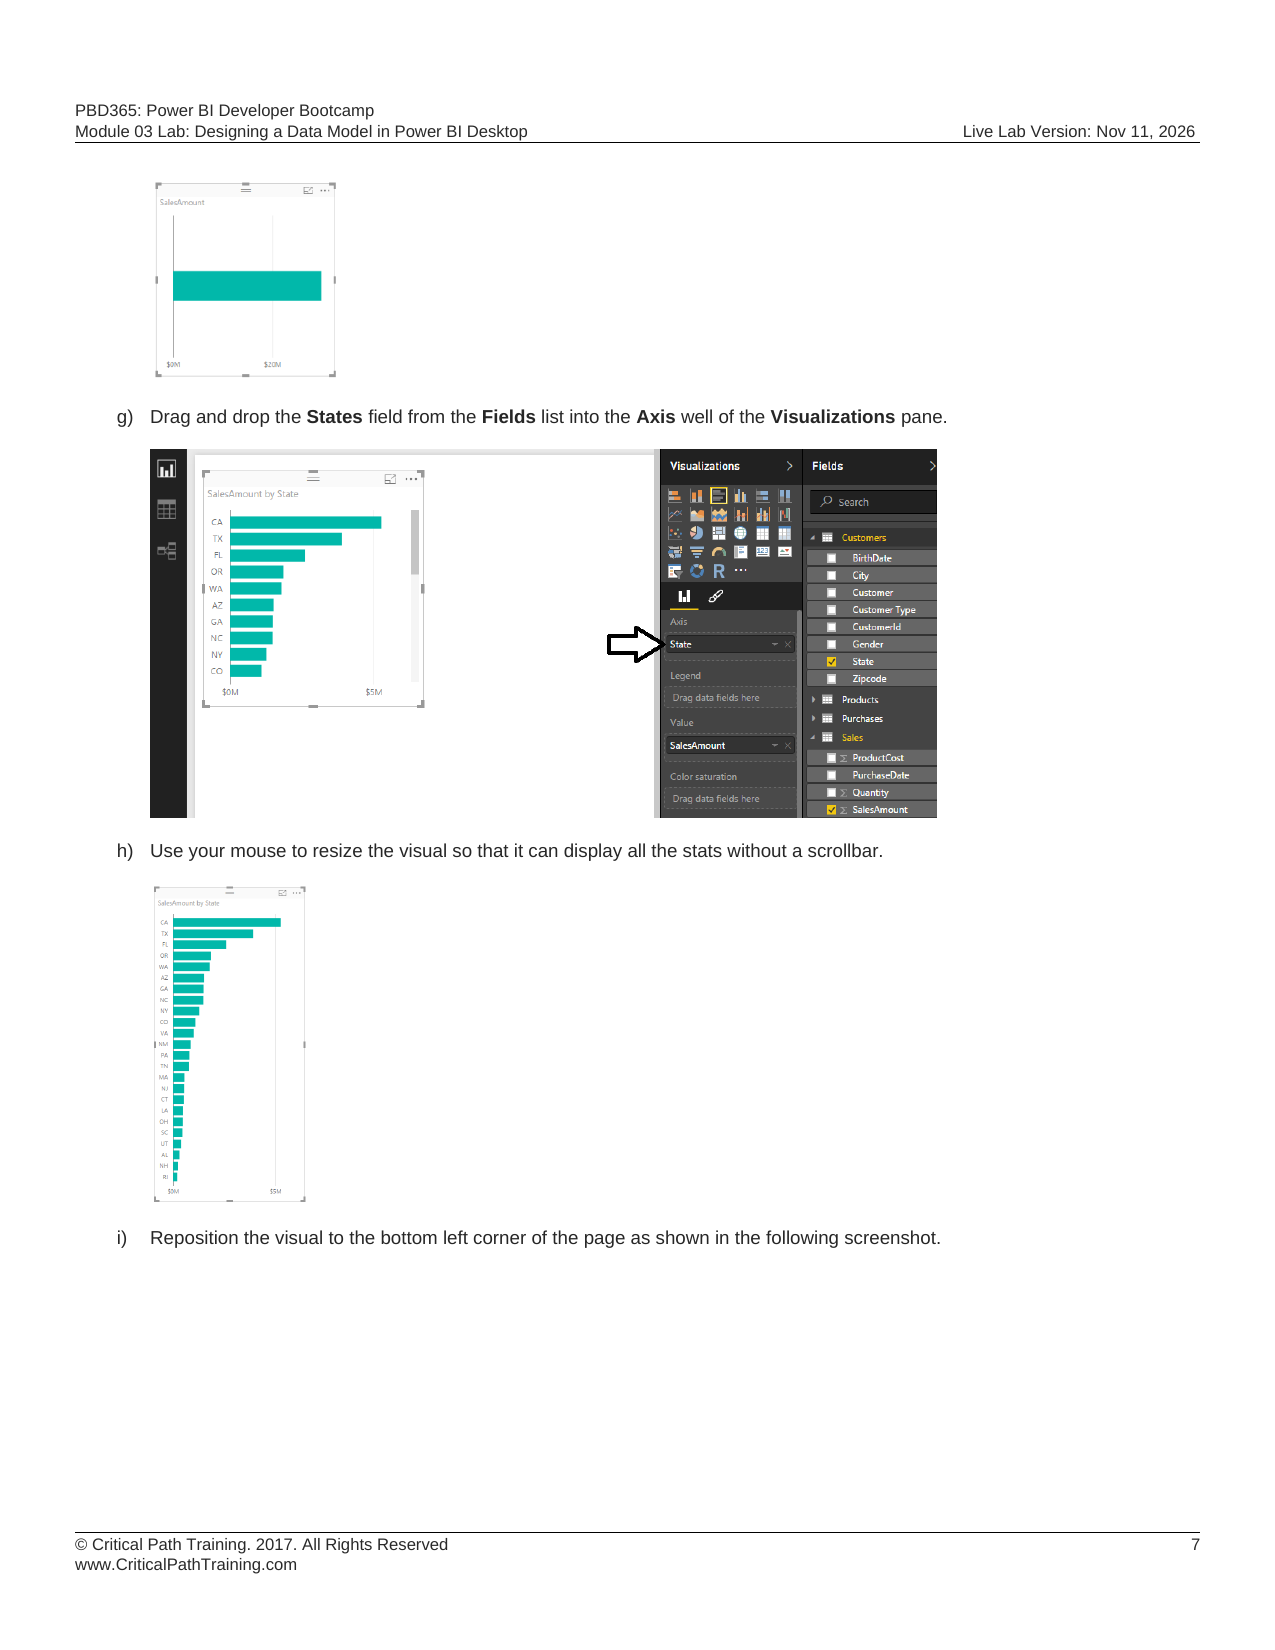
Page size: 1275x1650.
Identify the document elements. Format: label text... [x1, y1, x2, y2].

text Drag and drop the States field from the Fields list into the Axis well of the Visualizations pane. [117, 406, 1200, 428]
picture [150, 883, 315, 1205]
picture [150, 177, 345, 385]
text Reposition the visual to the bottom left corner of the page as shown in the following screenshot. [117, 1227, 1200, 1248]
picture [150, 449, 937, 818]
text Use your mouse to resize the visual so that it can display all the stats without a scrollbar. [117, 839, 1200, 861]
